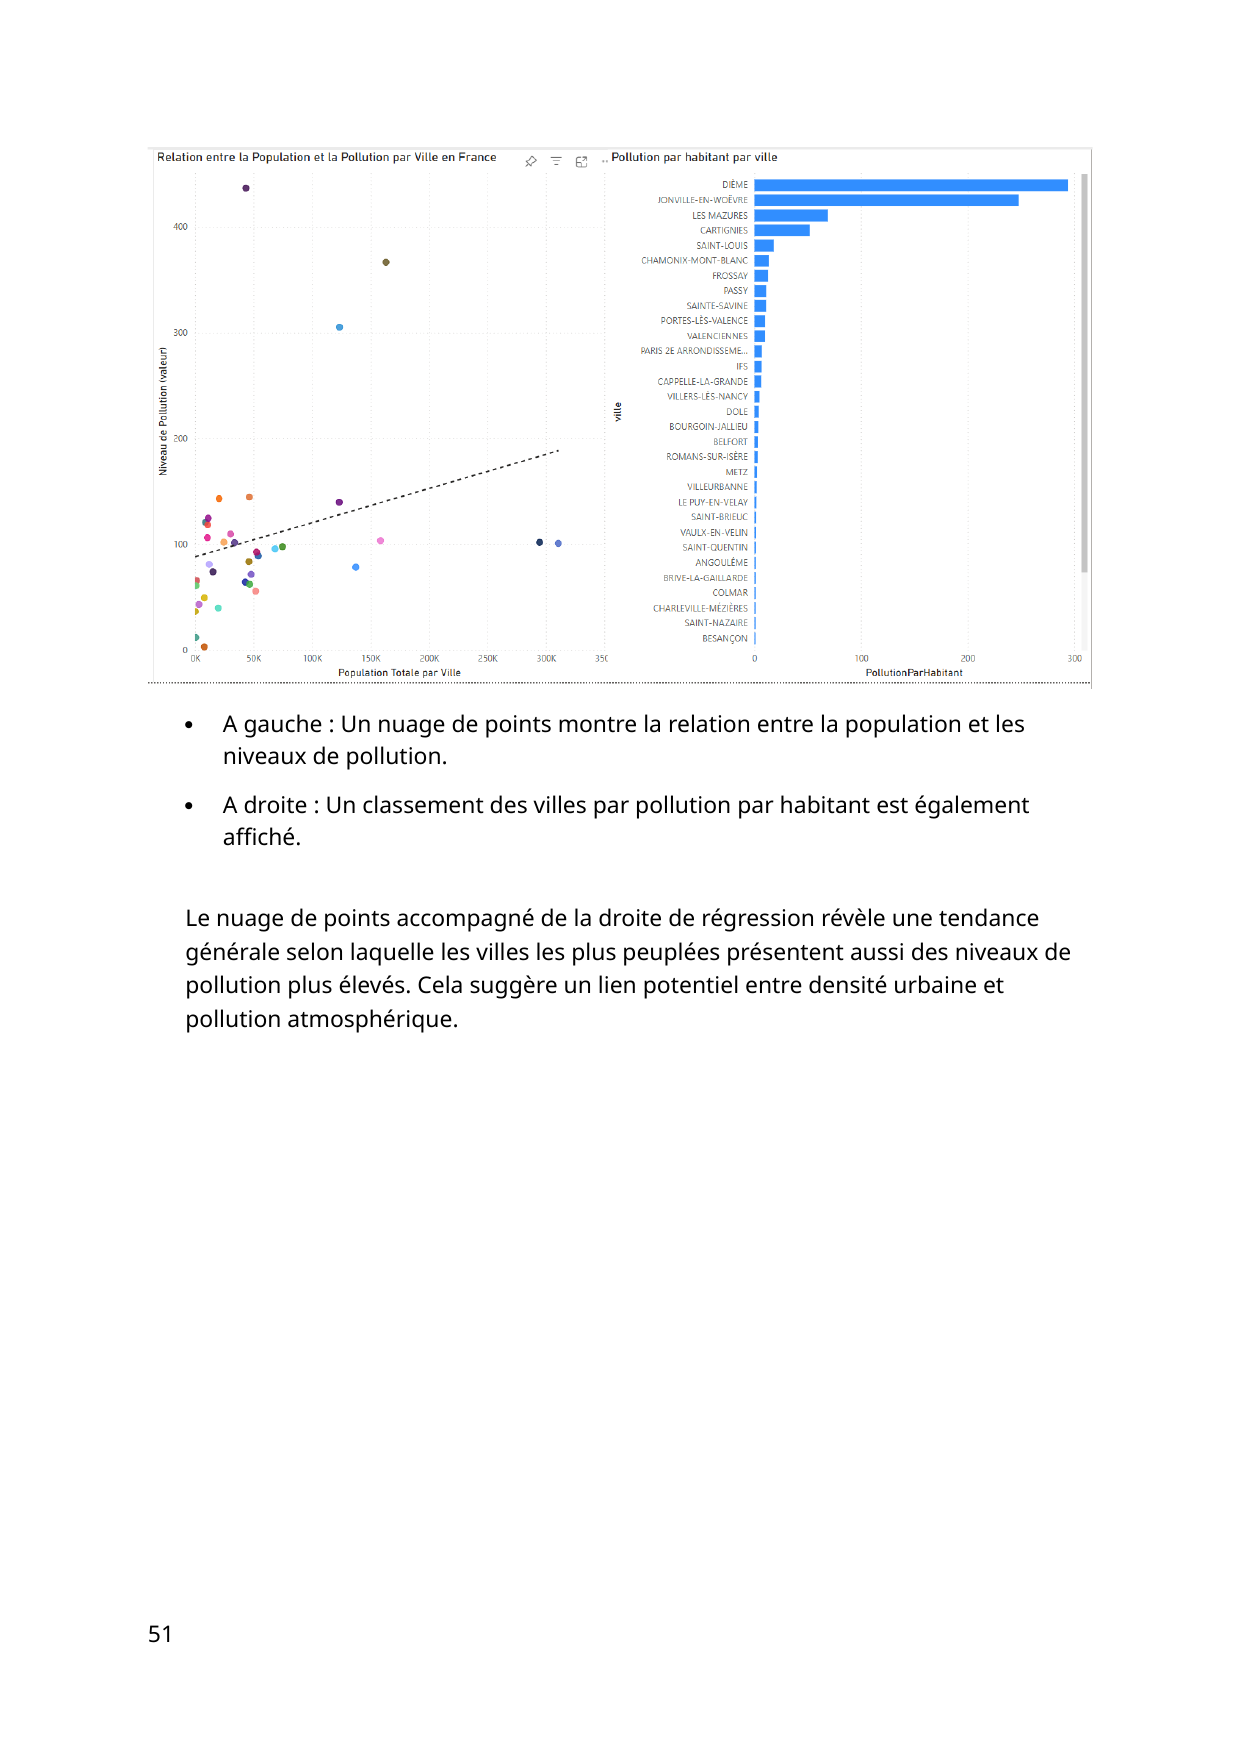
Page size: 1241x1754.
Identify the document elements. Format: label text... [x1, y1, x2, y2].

list A droite : Un classement des villes par pollution par habitant est également affiché. [185, 788, 1093, 884]
list A gauche : Un nuage de points montre la relation entre la population et les niveaux de pollution. [185, 707, 1093, 771]
text Le nuage de points accompagné de la droite de régression révèle une tendance générale selon laquelle les villes les plus peuplées présentent aussi des niveaux de pollution plus élevés. Cela suggère un lien potentiel entre densité urbaine et pollution atmosphérique. [185, 902, 1093, 1034]
picture [147, 147, 1093, 689]
